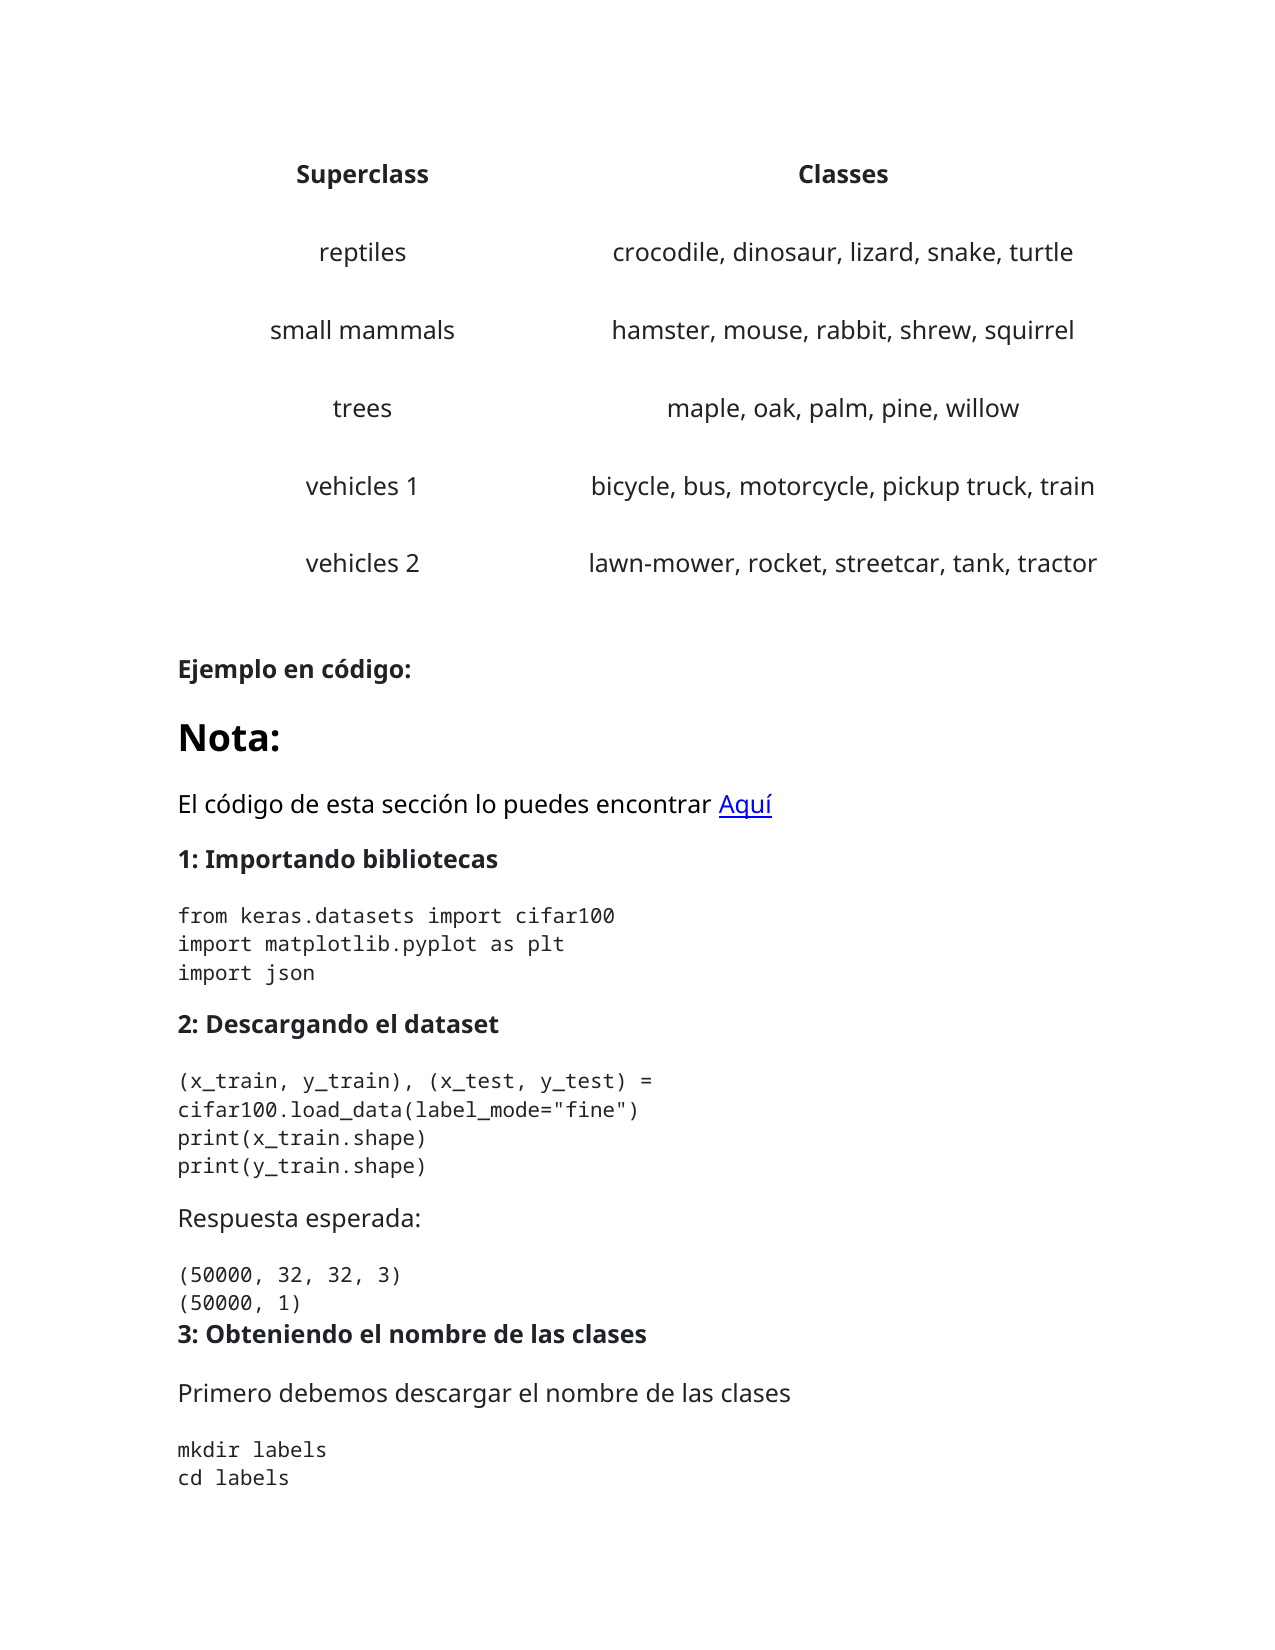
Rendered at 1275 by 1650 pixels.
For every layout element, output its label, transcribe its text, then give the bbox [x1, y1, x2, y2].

text 1: Importando bibliotecas [177, 842, 1098, 876]
table_cell bicycle, bus, motorcycle, pickup truck, train [549, 459, 1137, 537]
text import json [177, 958, 1098, 986]
text (50000, 32, 32, 3) [177, 1260, 1098, 1288]
text Respuesta esperada: [177, 1201, 1098, 1235]
text print(x_train.shape) [177, 1123, 1098, 1152]
table_header Superclass [176, 148, 549, 225]
table_cell maple, oak, palm, pine, willow [549, 381, 1137, 459]
text (50000, 1) [177, 1288, 1098, 1317]
table_cell crocodile, dinosaur, lizard, snake, turtle [549, 225, 1137, 303]
text Primero debemos descargar el nombre de las clases [177, 1376, 1098, 1410]
table_cell vehicles 1 [176, 459, 549, 537]
table_header Classes [549, 148, 1137, 225]
table_cell small mammals [176, 303, 549, 381]
text Nota: [177, 711, 1098, 762]
text 2: Descargando el dataset [177, 1007, 1098, 1041]
text 3: Obteniendo el nombre de las clases [177, 1317, 1098, 1351]
table_cell lawn-mower, rocket, streetcar, tank, tractor [549, 537, 1137, 614]
text from keras.datasets import cifar100 [177, 901, 1098, 929]
table_cell vehicles 2 [176, 537, 549, 614]
text cd labels [177, 1463, 1098, 1492]
text El código de esta sección lo puedes encontrar Aquí [177, 787, 1098, 821]
text Ejemplo en código: [177, 652, 1098, 686]
text import matplotlib.pyplot as plt [177, 929, 1098, 958]
table_cell hamster, mouse, rabbit, shrew, squirrel [549, 303, 1137, 381]
text mkdir labels [177, 1435, 1098, 1463]
text (x_train, y_train), (x_test, y_test) = cifar100.load_data(label_mode="fine") [177, 1066, 1098, 1123]
table_cell reptiles [176, 225, 549, 303]
text print(y_train.shape) [177, 1152, 1098, 1180]
table_cell trees [176, 381, 549, 459]
